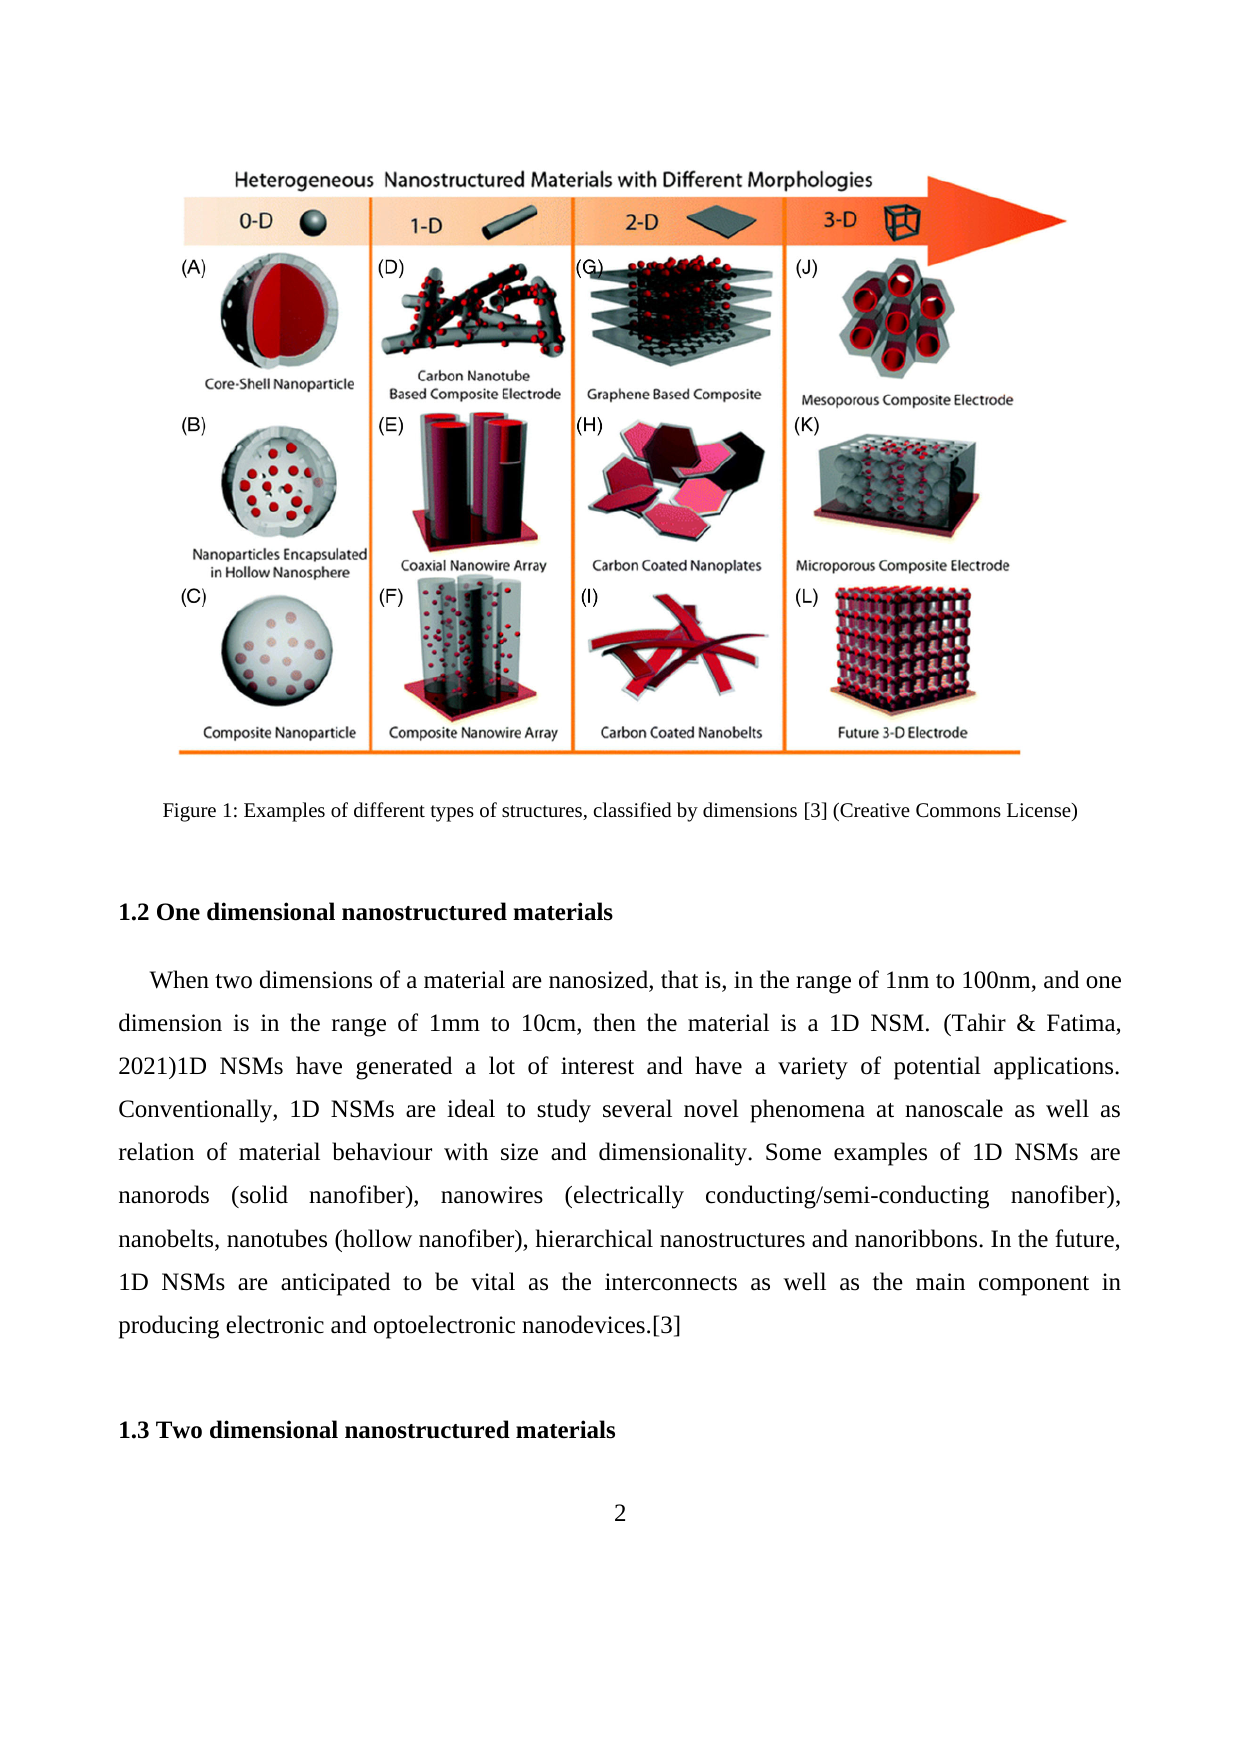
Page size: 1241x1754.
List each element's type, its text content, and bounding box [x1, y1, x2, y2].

text Figure : Examples of different types of structures, classified by dimensions (Creative Commons License) [118, 798, 1122, 822]
picture [170, 165, 1071, 759]
subtitle 1.3 Two dimensional nanostructured materials [118, 1416, 1122, 1444]
text When two dimensions of a material are nanosized, that is, in the range of 1nm to 100nm, and one dimension is in the range of 1mm to 10cm, then the material is a 1D NSM. 1D NSMs have generated a lot of interest and have a variety of potential applications. Conventionally, 1D NSMs are ideal to study several novel phenomena at nanoscale as well as relation of material behaviour with size and dimensionality. Some examples of 1D NSMs are nanorods (solid nanofiber), nanowires (electrically conducting/semi-conducting nanofiber), nanobelts, nanotubes (hollow nanofiber), hierarchical nanostructures and nanoribbons. In the future, 1D NSMs are anticipated to be vital as the interconnects as well as the main component in producing electronic and optoelectronic nanodevices. [118, 965, 1122, 1339]
subtitle 1.2 One dimensional nanostructured materials [118, 897, 1122, 926]
